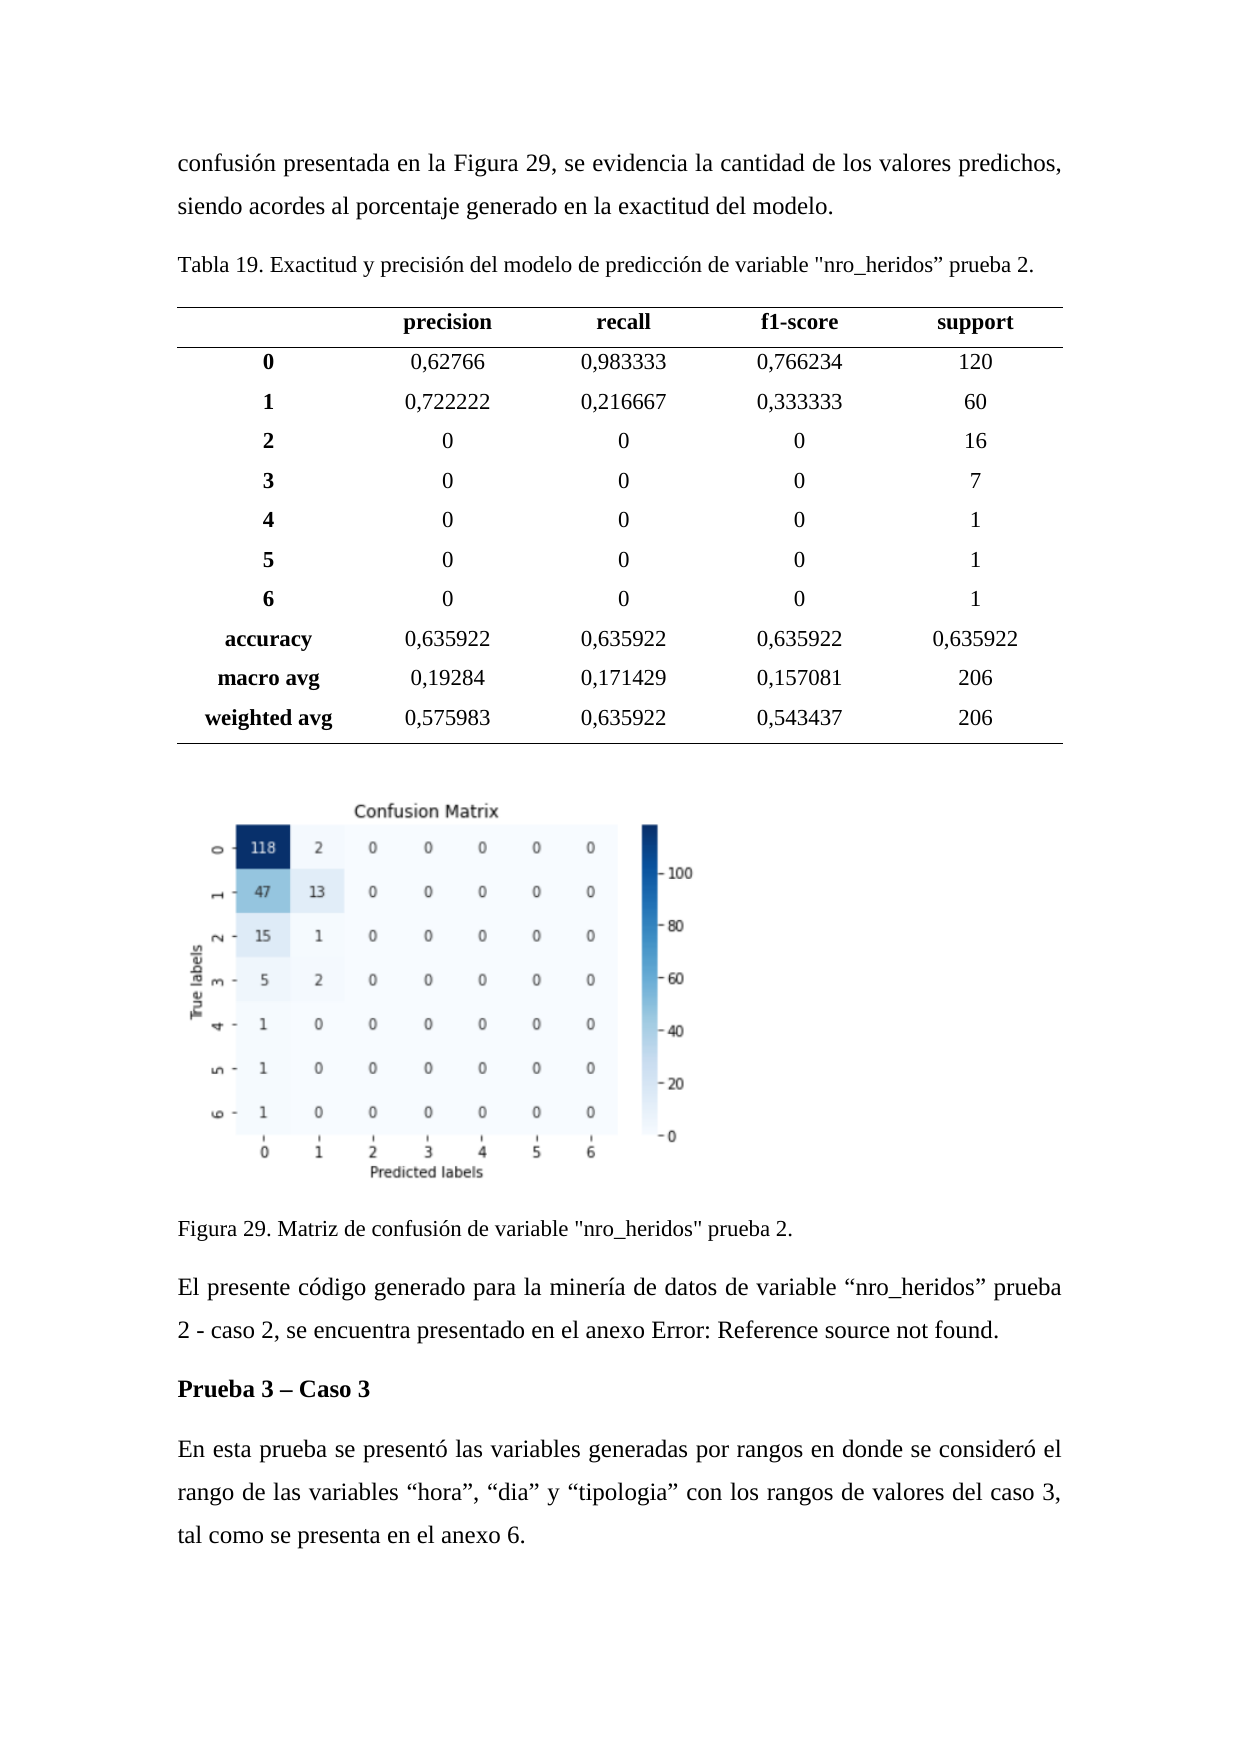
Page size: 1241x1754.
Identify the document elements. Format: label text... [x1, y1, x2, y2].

table_cell 0 [711, 546, 887, 585]
table_cell 0,635922 [536, 625, 711, 664]
table_cell 0,157081 [711, 664, 887, 704]
table_cell 60 [888, 388, 1063, 427]
table_cell 0 [360, 585, 536, 625]
text Prueba 3 – Caso 3 [177, 1374, 1063, 1403]
table_cell 0 [536, 546, 711, 585]
table_cell 0,543437 [711, 704, 887, 743]
table_cell 0,635922 [360, 625, 536, 664]
table_cell 0 [360, 546, 536, 585]
table_cell accuracy [177, 625, 359, 664]
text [177, 148, 1063, 219]
table_cell 0,216667 [536, 388, 711, 427]
table_cell 0,333333 [711, 388, 887, 427]
table_cell 1 [888, 506, 1063, 546]
table_cell 0,575983 [360, 704, 536, 743]
picture [177, 800, 695, 1185]
table_cell 0 [711, 427, 887, 467]
table_cell 16 [888, 427, 1063, 467]
table_cell 4 [177, 506, 359, 546]
table_cell 0,171429 [536, 664, 711, 704]
table_cell 2 [177, 427, 359, 467]
table_cell 1 [888, 585, 1063, 625]
table_cell 120 [888, 348, 1063, 388]
table_header support [888, 308, 1063, 347]
table_cell 0 [711, 467, 887, 506]
table_cell 0 [536, 585, 711, 625]
table_header recall [536, 308, 711, 347]
table_cell 3 [177, 467, 359, 506]
table_cell 0,635922 [536, 704, 711, 743]
table_header [177, 308, 359, 347]
table_header f1-score [711, 308, 887, 347]
table_cell 0 [711, 506, 887, 546]
table_cell 0,62766 [360, 348, 536, 388]
table_cell 1 [177, 388, 359, 427]
table_cell 0 [536, 467, 711, 506]
table_cell 206 [888, 664, 1063, 704]
table_header precision [360, 308, 536, 347]
table_cell 7 [888, 467, 1063, 506]
table_cell 0 [536, 506, 711, 546]
table_cell 0 [711, 585, 887, 625]
table_cell 0,766234 [711, 348, 887, 388]
table_cell macro avg [177, 664, 359, 704]
table_cell 0,983333 [536, 348, 711, 388]
table_cell 0,19284 [360, 664, 536, 704]
table_cell 206 [888, 704, 1063, 743]
table_cell 0 [360, 506, 536, 546]
table_cell 5 [177, 546, 359, 585]
table_cell 0 [360, 467, 536, 506]
table_cell weighted avg [177, 704, 359, 743]
table_cell 0,635922 [711, 625, 887, 664]
text En esta prueba se presentó las variables generadas por rangos en donde se consideró el rango de las variables “hora”, “dia” y “tipologia” con los rangos de valores del caso 3, tal como se presenta en el anexo 6. [177, 1434, 1063, 1549]
table_cell 1 [888, 546, 1063, 585]
table_cell 6 [177, 585, 359, 625]
table_cell 0 [360, 427, 536, 467]
table_cell 0 [536, 427, 711, 467]
table_cell 0,635922 [888, 625, 1063, 664]
table_cell 0 [177, 348, 359, 388]
table_cell 0,722222 [360, 388, 536, 427]
